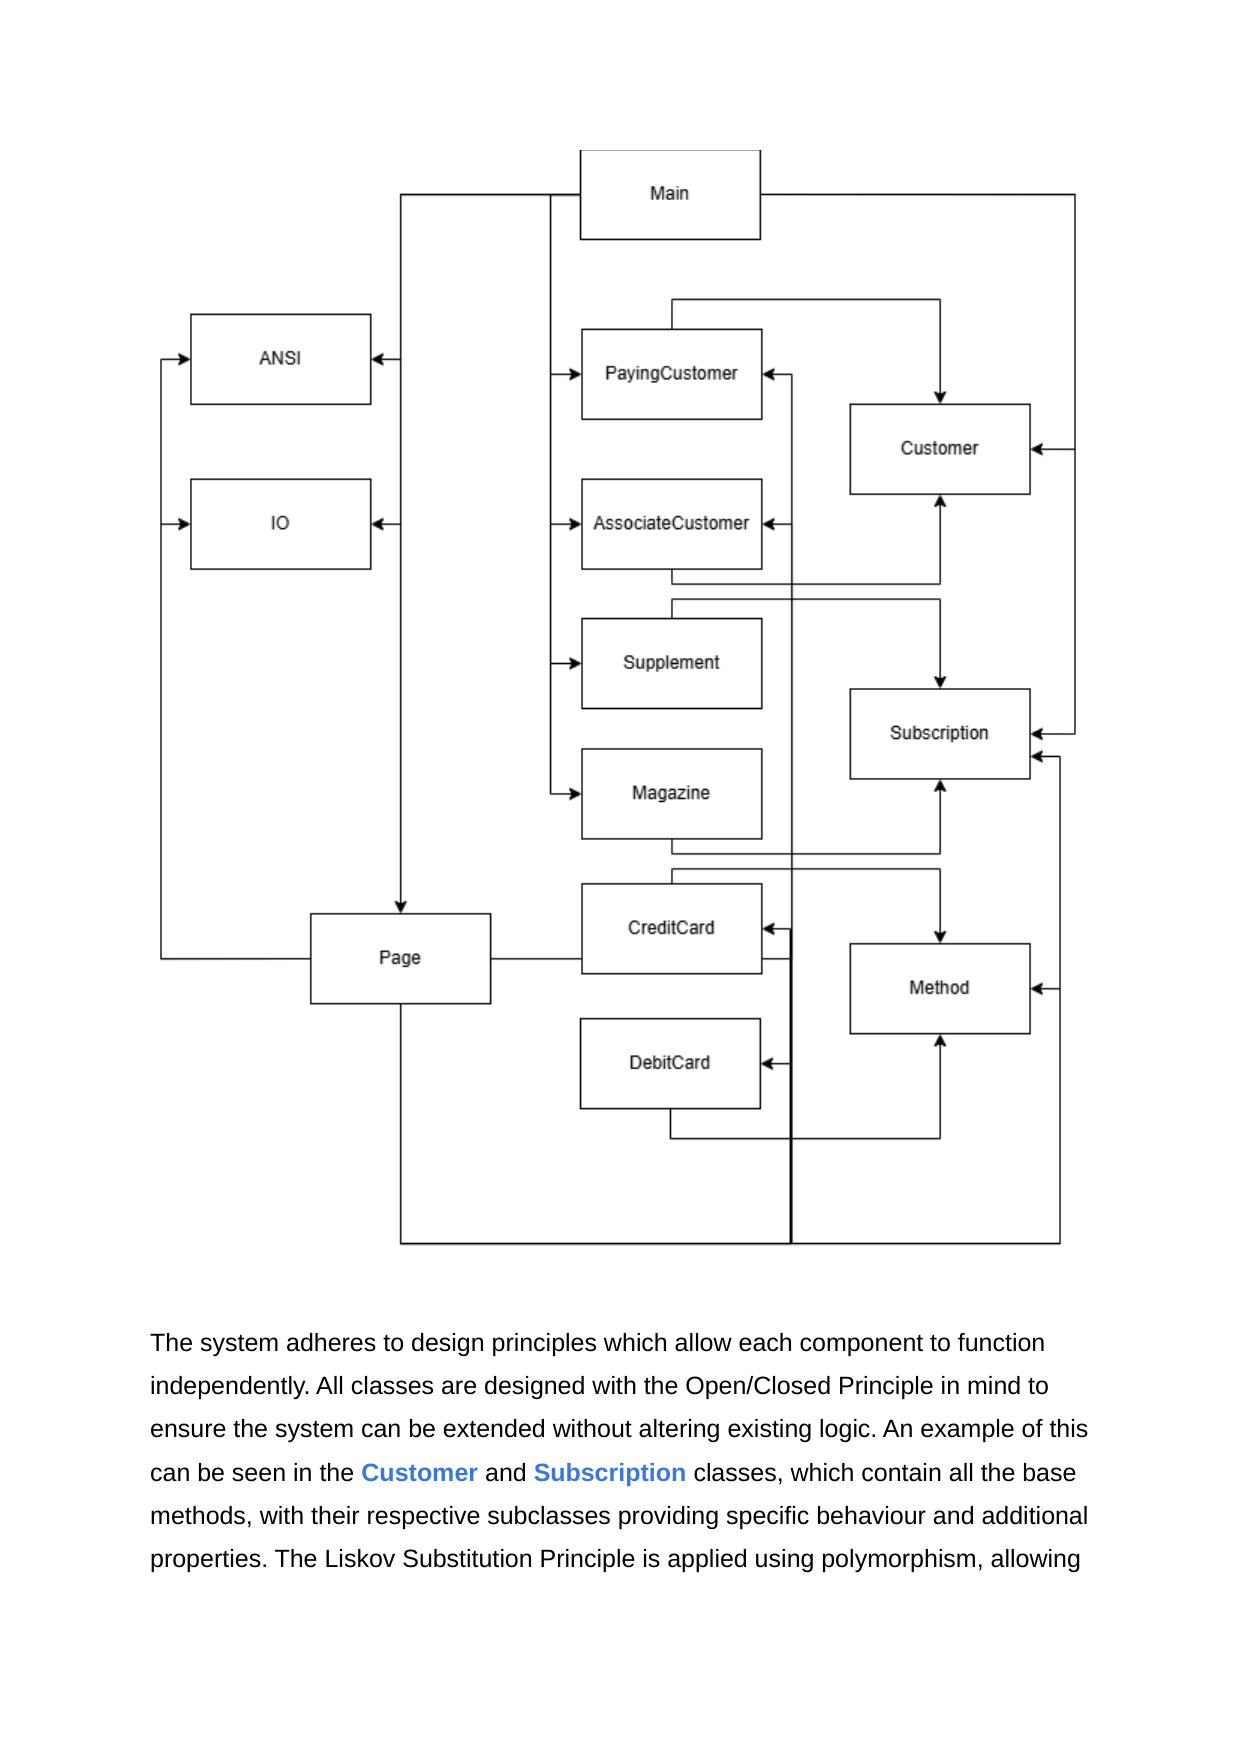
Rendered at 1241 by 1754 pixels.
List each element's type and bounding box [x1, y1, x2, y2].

picture [150, 150, 1088, 1258]
text [150, 1328, 1090, 1572]
